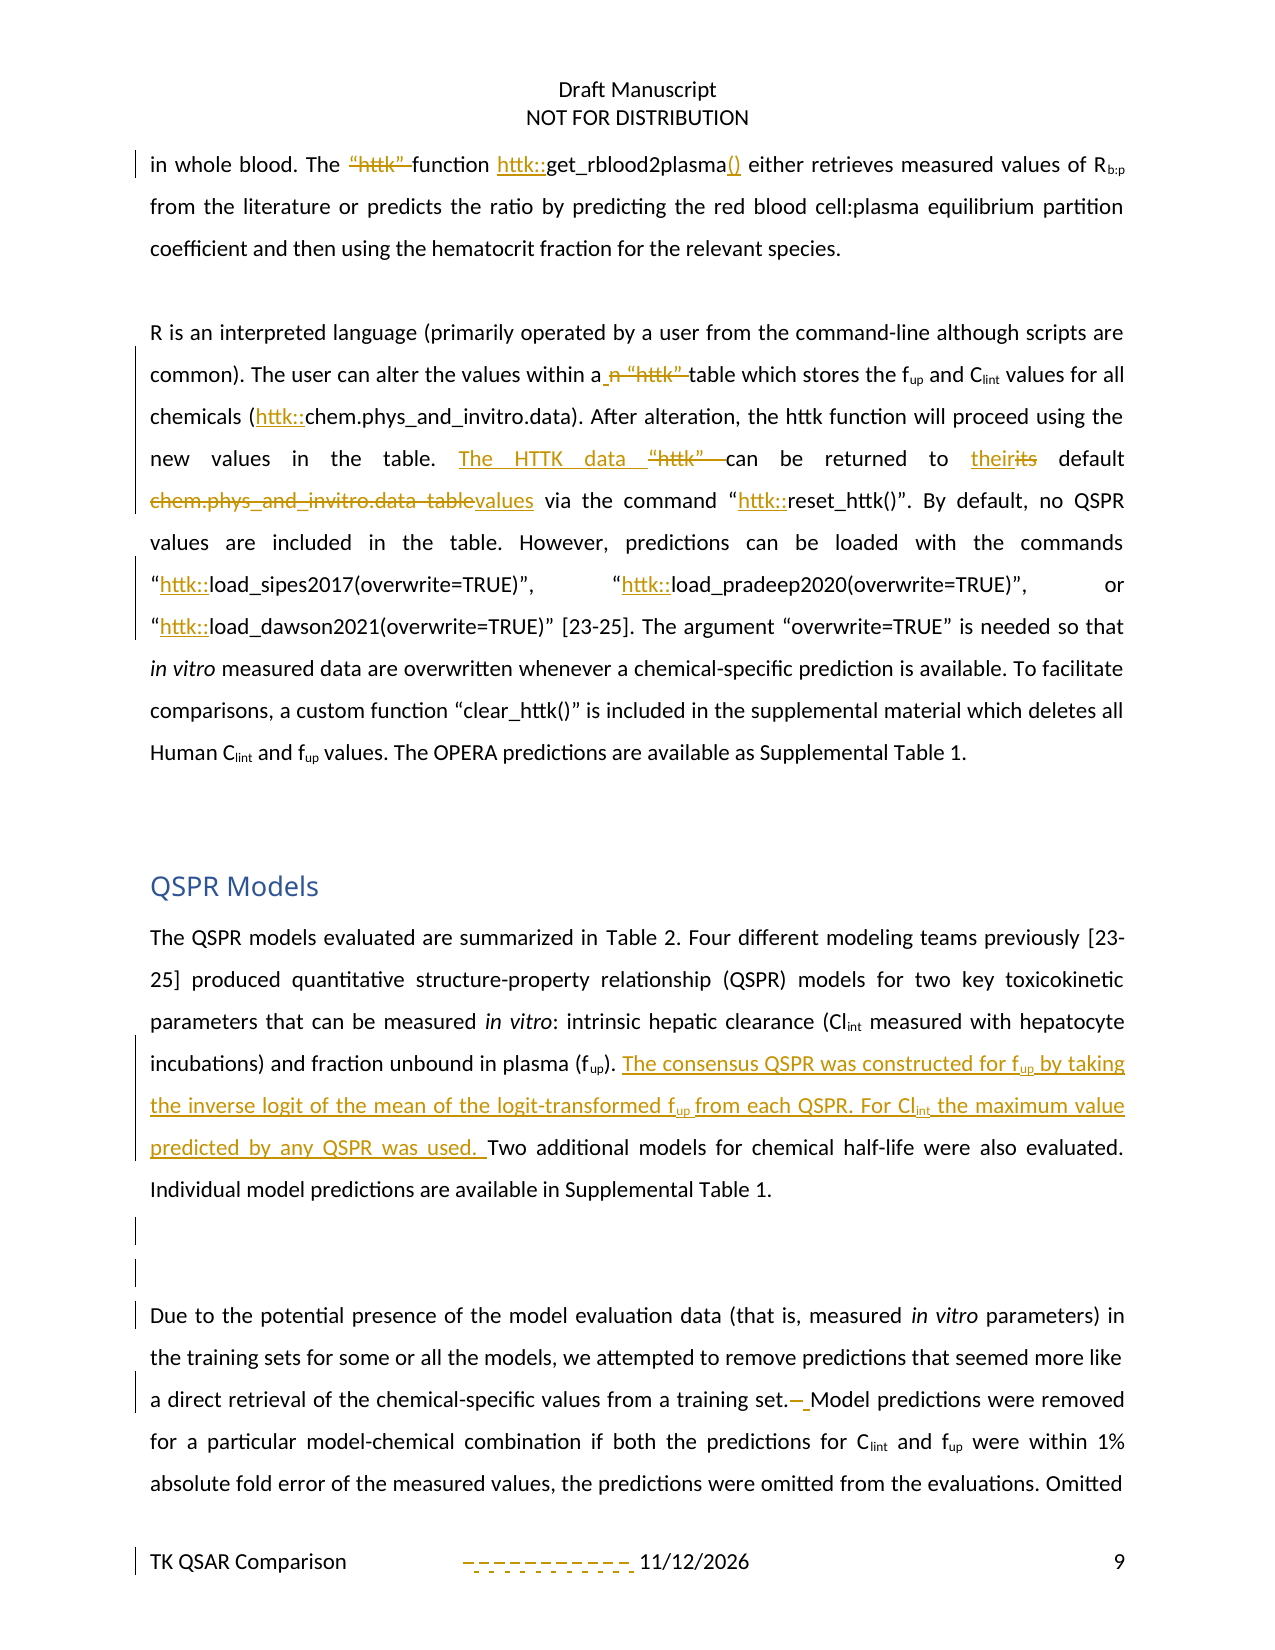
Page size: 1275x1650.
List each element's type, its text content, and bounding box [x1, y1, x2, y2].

text R is an interpreted language (primarily operated by a user from the command-line although scripts are common). The user can alter the values within atable which stores the fup and Clint values for all chemicals (chem.phys_and_invitro.data). After alteration, the httk function will proceed using the new values in the table. can be returned to default via the command “reset_httk()”. By default, no QSPR values are included in the table. However, predictions can be loaded with the commands “load_sipes2017(overwrite=TRUE)”, “load_pradeep2020(overwrite=TRUE)”, or “load_dawson2021(overwrite=TRUE)” [23-25]. The argument “overwrite=TRUE” is needed so that in vitro measured data are overwritten whenever a chemical-specific prediction is available. To facilitate comparisons, a custom function “clear_httk()” is included in the supplemental material which deletes all Human Clint and fup values. The OPERA predictions are available as Supplemental Table 1. [150, 318, 1125, 766]
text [150, 150, 1125, 262]
subtitle QSPR Models [150, 868, 1125, 905]
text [150, 1301, 1125, 1497]
text The QSPR models evaluated are summarized in Table 2. Four different modeling teams previously [23-25] produced quantitative structure-property relationship (QSPR) models for two key toxicokinetic parameters that can be measured in vitro: intrinsic hepatic clearance (Clint measured with hepatocyte incubations) and fraction unbound in plasma (fup). Two additional models for chemical half-life were also evaluated. Individual model predictions are available in Supplemental Table 1. [150, 923, 1125, 1203]
